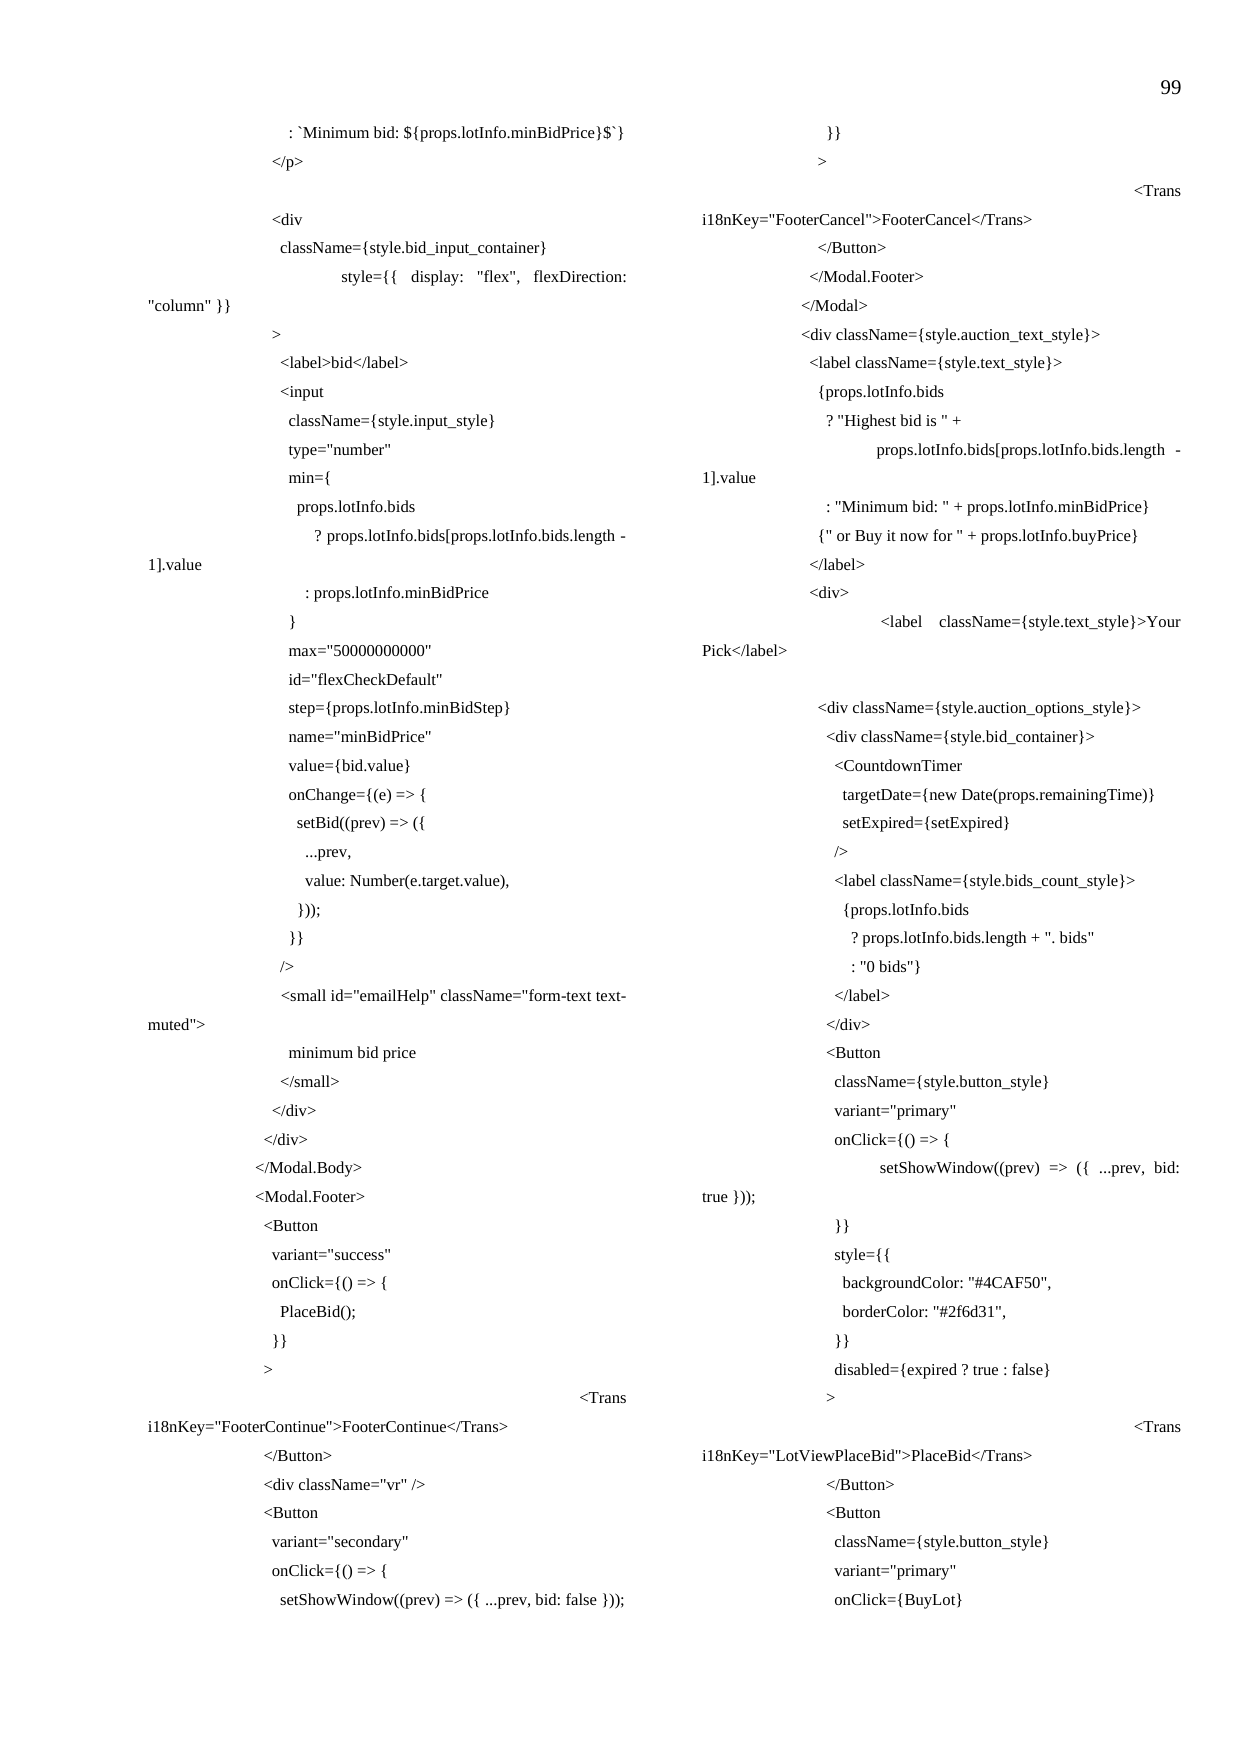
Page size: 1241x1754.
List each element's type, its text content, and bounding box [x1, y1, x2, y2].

text <div [148, 209, 627, 228]
text <label className={style.bids_count_style}> [702, 871, 1181, 890]
text </div> [148, 1101, 627, 1120]
text : "Minimum bid: " + props.lotInfo.minBidPrice} [702, 497, 1181, 516]
text value={bid.value} [148, 756, 627, 775]
text setBid((prev) => ({ [148, 813, 627, 832]
text <Button [148, 1503, 627, 1522]
text <div className="vr" /> [148, 1474, 627, 1493]
text variant="secondary" [148, 1532, 627, 1551]
text </Modal.Body> [148, 1158, 627, 1177]
text style={{ display: "flex", flexDirection: "column" }} [148, 267, 627, 315]
text onClick={() => { [148, 1561, 627, 1580]
text }} [702, 1331, 1181, 1350]
text <div className={style.auction_options_style}> [702, 698, 1181, 717]
text minimum bid price [148, 1043, 627, 1062]
text </Modal.Footer> [702, 267, 1181, 286]
text {" or Buy it now for " + props.lotInfo.buyPrice} [702, 526, 1181, 545]
text : "0 bids"} [702, 957, 1181, 976]
text className={style.bid_input_container} [148, 238, 627, 257]
text <Trans i18nKey="LotViewPlaceBid">PlaceBid</Trans> [702, 1417, 1181, 1465]
text }} [702, 123, 1181, 142]
text > [702, 152, 1181, 171]
text <Modal.Footer> [148, 1187, 627, 1206]
text } [148, 612, 627, 631]
text <div className={style.auction_text_style}> [702, 324, 1181, 343]
text borderColor: "#2f6d31", [702, 1302, 1181, 1321]
text > [702, 1388, 1181, 1407]
text setExpired={setExpired} [702, 813, 1181, 832]
text PlaceBid(); [148, 1302, 627, 1321]
text </Button> [702, 1474, 1181, 1493]
text ? props.lotInfo.bids[props.lotInfo.bids.length - 1].value [148, 526, 627, 573]
text variant="primary" [702, 1561, 1181, 1580]
text onClick={() => { [148, 1273, 627, 1292]
text <Button [702, 1503, 1181, 1522]
text </label> [702, 554, 1181, 573]
text step={props.lotInfo.minBidStep} [148, 698, 627, 717]
text id="flexCheckDefault" [148, 669, 627, 688]
text backgroundColor: "#4CAF50", [702, 1273, 1181, 1292]
text </p> [148, 152, 627, 171]
text variant="success" [148, 1244, 627, 1263]
text <Button [148, 1216, 627, 1235]
text className={style.input_style} [148, 411, 627, 430]
text </div> [148, 1129, 627, 1148]
text /> [702, 842, 1181, 861]
text </Modal> [702, 296, 1181, 315]
text min={ [148, 468, 627, 487]
text <input [148, 382, 627, 401]
text </label> [702, 986, 1181, 1005]
text </Button> [148, 1446, 627, 1465]
text props.lotInfo.bids[props.lotInfo.bids.length - 1].value [702, 439, 1181, 487]
text ...prev, [148, 842, 627, 861]
text })); [148, 899, 627, 918]
text onClick={() => { [702, 1129, 1181, 1148]
text > [148, 1359, 627, 1378]
text className={style.button_style} [702, 1072, 1181, 1091]
text <Trans i18nKey="FooterCancel">FooterCancel</Trans> [702, 181, 1181, 228]
text targetDate={new Date(props.remainingTime)} [702, 784, 1181, 803]
text <Trans i18nKey="FooterContinue">FooterContinue</Trans> [148, 1388, 627, 1436]
text <div> [702, 583, 1181, 602]
text <small id="emailHelp" className="form-text text-muted"> [148, 986, 627, 1033]
text disabled={expired ? true : false} [702, 1359, 1181, 1378]
text {props.lotInfo.bids [702, 899, 1181, 918]
text style={{ [702, 1244, 1181, 1263]
text name="minBidPrice" [148, 727, 627, 746]
text type="number" [148, 439, 627, 458]
text </Button> [702, 238, 1181, 257]
text <div className={style.bid_container}> [702, 727, 1181, 746]
text className={style.button_style} [702, 1532, 1181, 1551]
text {props.lotInfo.bids [702, 382, 1181, 401]
text max="50000000000" [148, 641, 627, 660]
text variant="primary" [702, 1101, 1181, 1120]
text }} [148, 928, 627, 947]
text <CountdownTimer [702, 756, 1181, 775]
text onChange={(e) => { [148, 784, 627, 803]
text props.lotInfo.bids [148, 497, 627, 516]
text setShowWindow((prev) => ({ ...prev, bid: true })); [702, 1158, 1181, 1206]
text }} [148, 1331, 627, 1350]
text <Button [702, 1043, 1181, 1062]
text </div> [702, 1014, 1181, 1033]
text </small> [148, 1072, 627, 1091]
text <label>bid</label> [148, 353, 627, 372]
text : props.lotInfo.minBidPrice [148, 583, 627, 602]
text setShowWindow((prev) => ({ ...prev, bid: false })); [148, 1589, 627, 1608]
text }} [702, 1216, 1181, 1235]
text <label className={style.text_style}>Your Pick</label> [702, 612, 1181, 660]
text : `Minimum bid: ${props.lotInfo.minBidPrice}$`} [148, 123, 627, 142]
text onClick={BuyLot} [702, 1589, 1181, 1608]
text ? "Highest bid is " + [702, 411, 1181, 430]
text > [148, 324, 627, 343]
text ? props.lotInfo.bids.length + ". bids" [702, 928, 1181, 947]
text <label className={style.text_style}> [702, 353, 1181, 372]
text value: Number(e.target.value), [148, 871, 627, 890]
text /> [148, 957, 627, 976]
